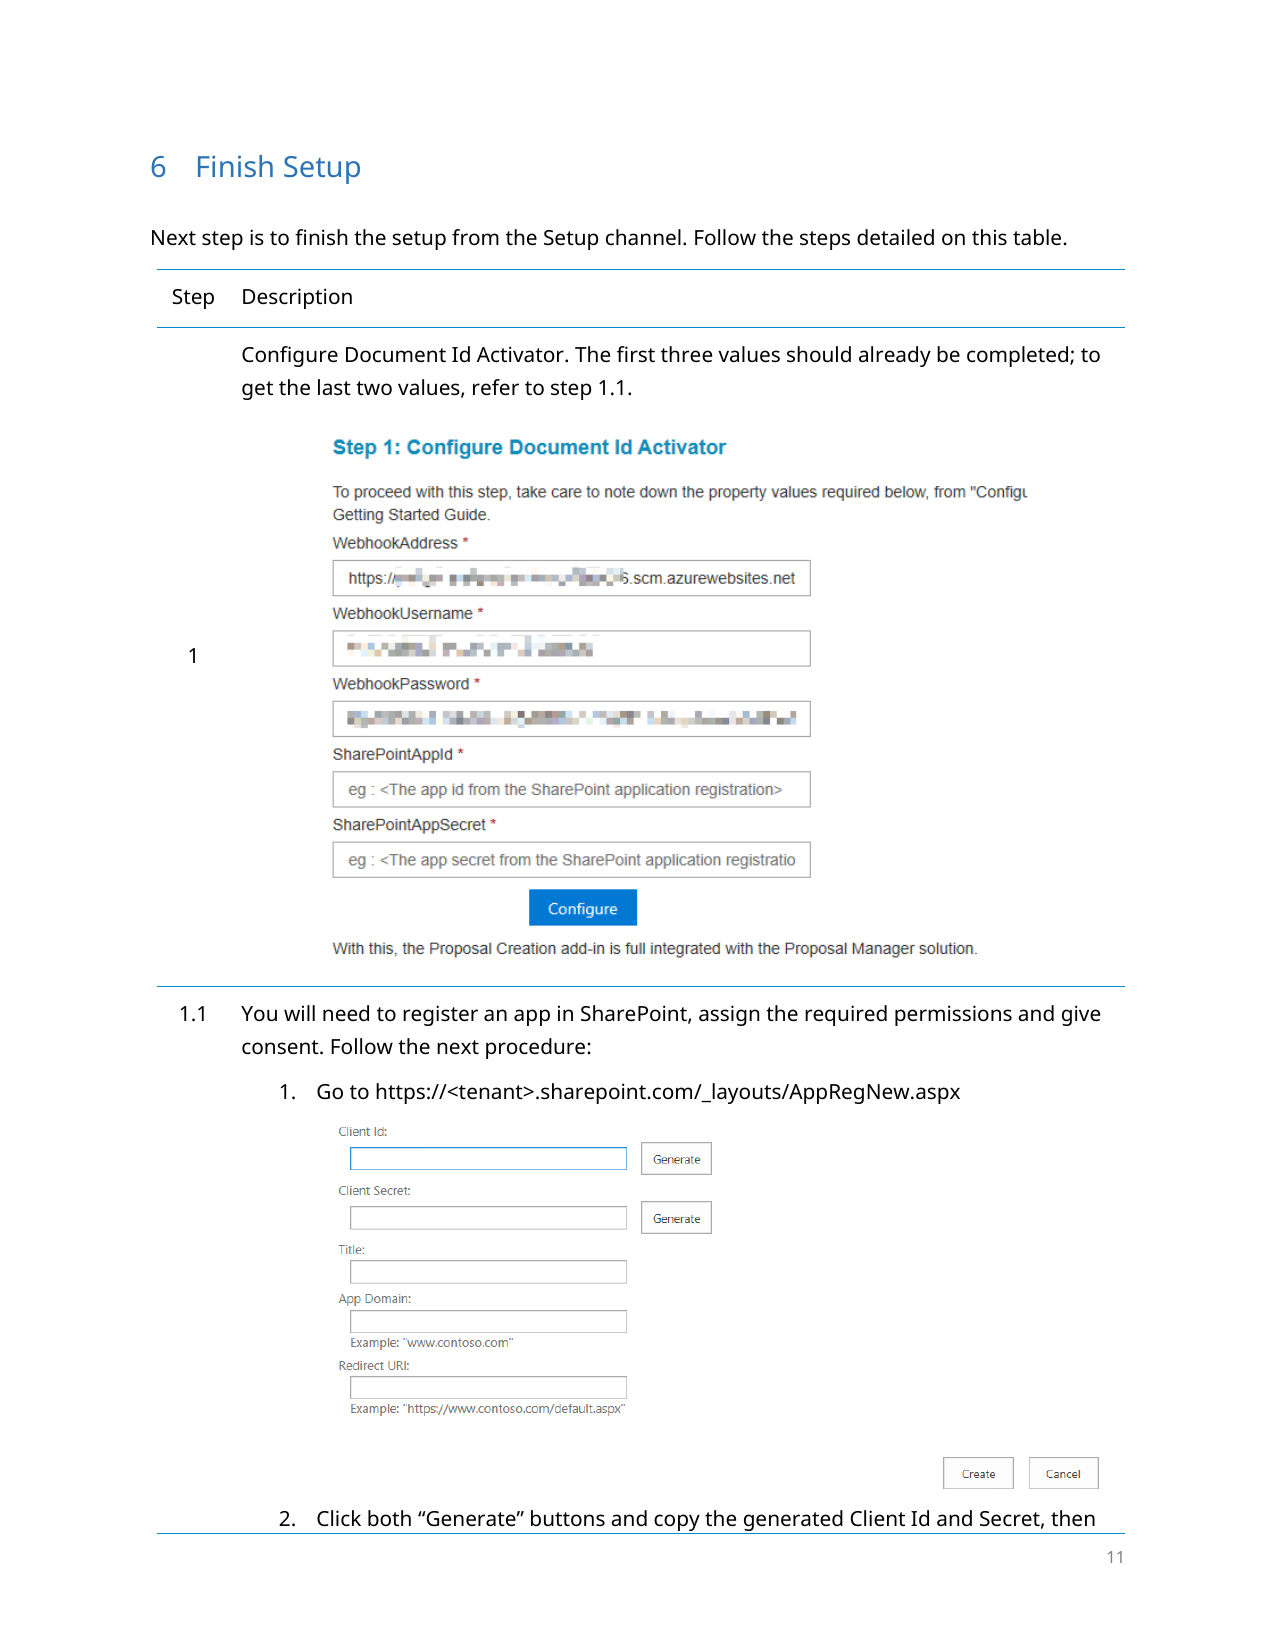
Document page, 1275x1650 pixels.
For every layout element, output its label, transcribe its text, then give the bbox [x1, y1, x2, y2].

picture [327, 418, 1028, 970]
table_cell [230, 987, 1125, 1533]
text Next step is to finish the setup from the Setup channel. Follow the steps detailed on this table. [150, 223, 1125, 252]
picture [318, 1109, 1112, 1501]
subtitle Finish Setup [150, 146, 1125, 186]
table_header Description [230, 270, 1125, 327]
table_header Step [157, 270, 230, 327]
table_cell Configure Document Id Activator. The first three values should already be completed; to get the last two values, refer to step 1.1. [230, 328, 1125, 986]
table_cell 1.1 [157, 987, 230, 1533]
table_cell 1 [157, 328, 230, 986]
